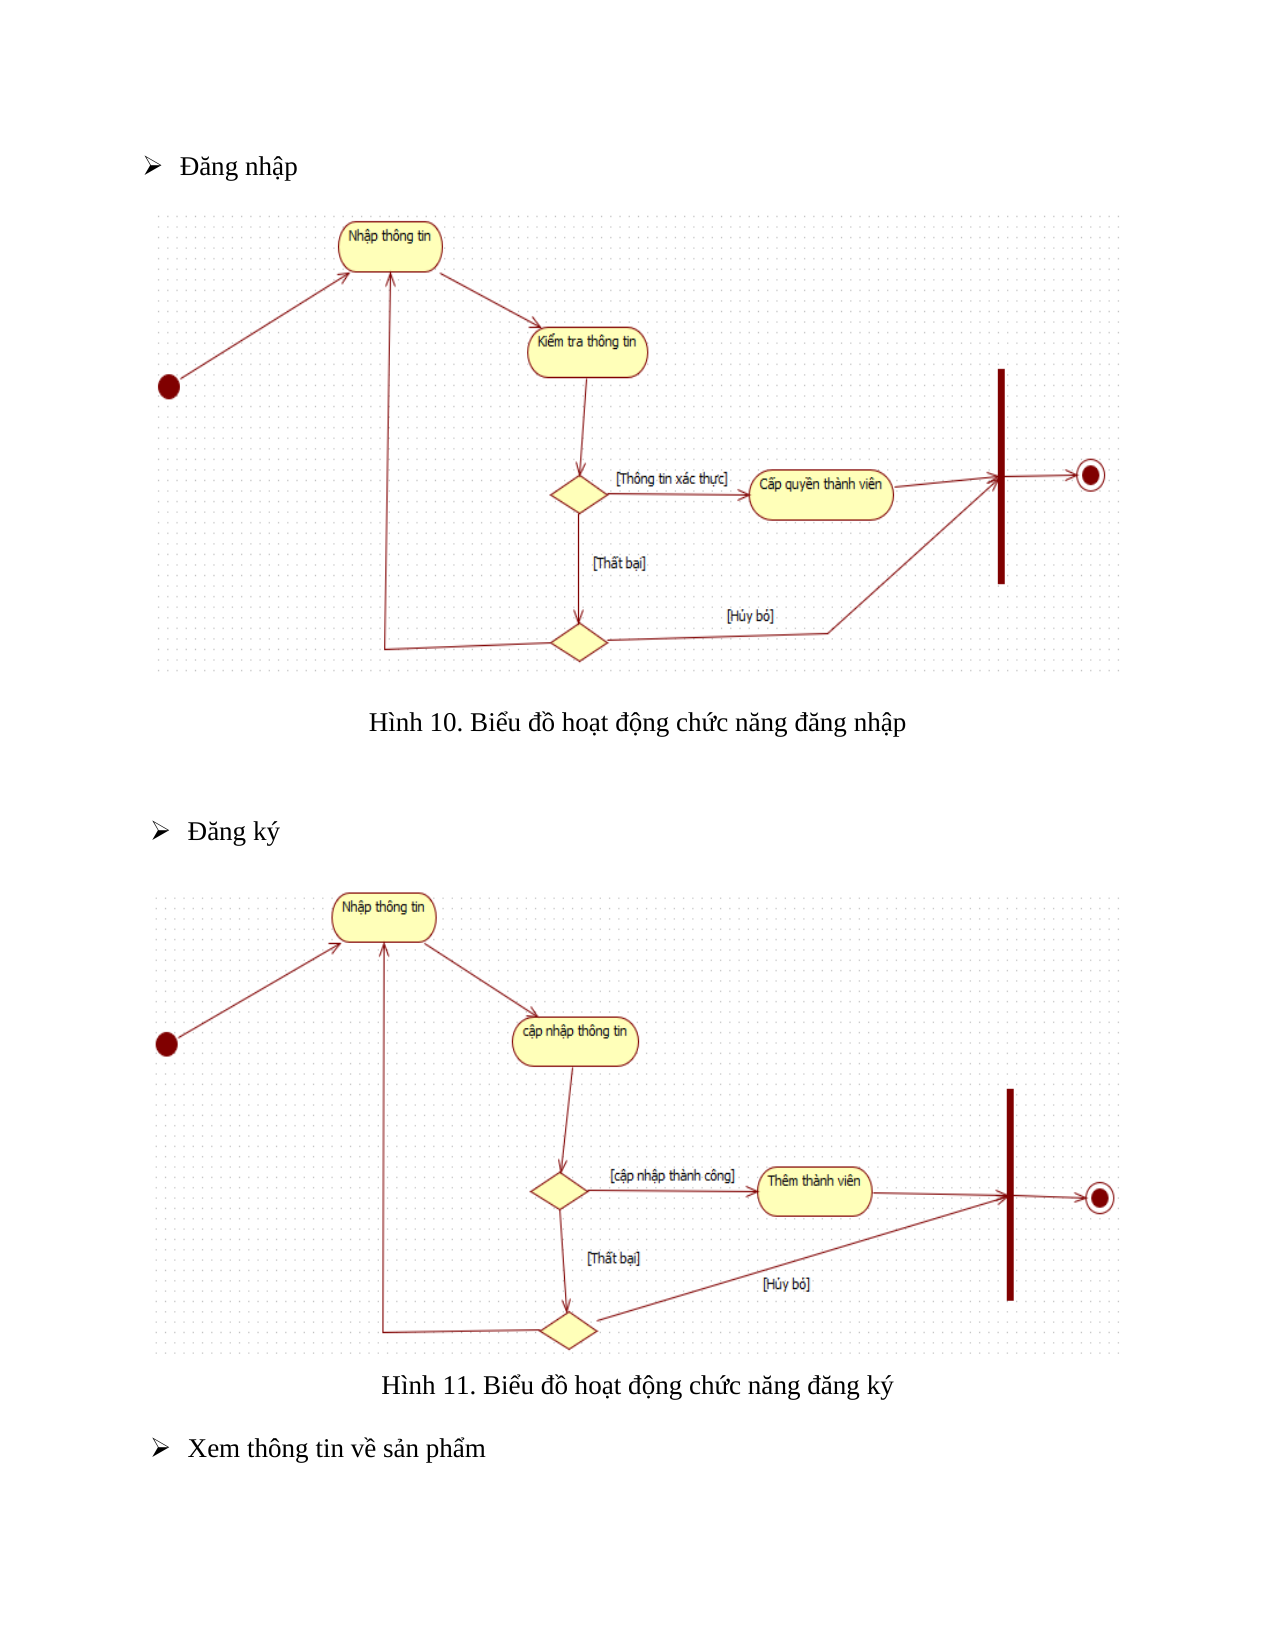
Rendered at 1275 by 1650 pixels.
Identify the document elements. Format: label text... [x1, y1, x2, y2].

list Xem thông tin về sản phẩm [150, 1432, 1125, 1463]
picture [150, 890, 1125, 1363]
list Đăng nhập [142, 150, 1125, 181]
picture [150, 212, 1125, 678]
text Hình 11. Biểu đồ hoạt động chức năng đăng ký [150, 1369, 1125, 1400]
text Hình 10. Biểu đồ hoạt động chức năng đăng nhập [150, 706, 1125, 737]
list Đăng ký [150, 815, 1125, 846]
